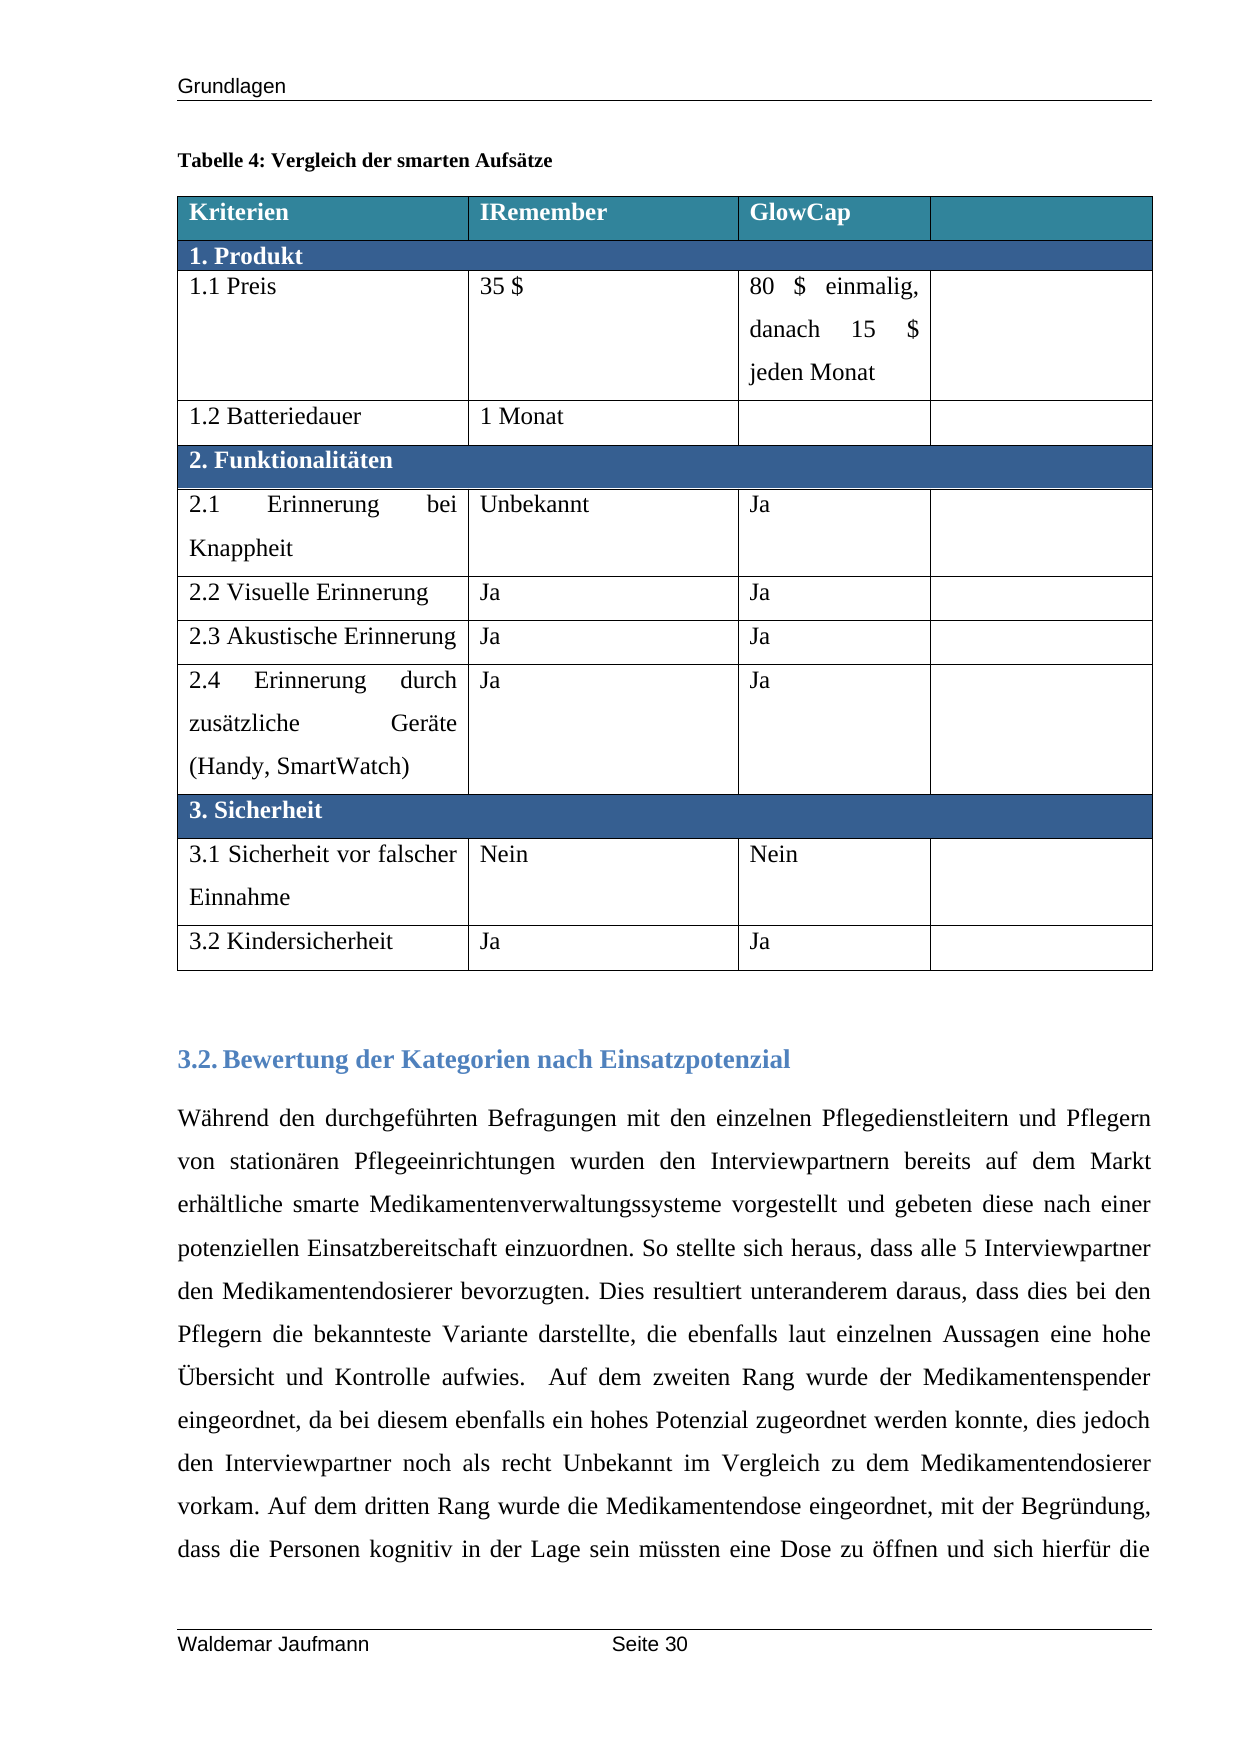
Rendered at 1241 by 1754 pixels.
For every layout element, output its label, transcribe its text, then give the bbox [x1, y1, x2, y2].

table_cell 2.3 Akustische Erinnerung [178, 621, 468, 664]
table_cell 1 Monat [469, 401, 738, 444]
table_cell 2.1 Erinnerung bei Knappheit [178, 490, 468, 576]
table_cell [931, 665, 1152, 794]
table_cell [931, 577, 1152, 620]
table_header Kriterien [178, 197, 468, 240]
table_cell Ja [739, 577, 930, 620]
table_cell 3. Sicherheit [178, 795, 1152, 838]
table_cell [931, 839, 1152, 925]
table_cell 3.1 Sicherheit vor falscher Einnahme [178, 839, 468, 925]
table_cell Ja [469, 665, 738, 794]
subtitle Bewertung der Kategorien nach Einsatzpotenzial [177, 1043, 1152, 1074]
table_cell 3.2 Kindersicherheit [178, 926, 468, 969]
table_cell [931, 926, 1152, 969]
table_cell Ja [469, 577, 738, 620]
table_header [931, 197, 1152, 240]
table_header IRemember [469, 197, 738, 240]
table_cell 1. Produkt [178, 241, 1152, 270]
table_cell 80 $ einmalig, danach 15 $ jeden Monat [739, 271, 930, 400]
table_cell [931, 401, 1152, 444]
table_cell Ja [739, 926, 930, 969]
table_cell Ja [739, 621, 930, 664]
table_cell 2. Funktionalitäten [178, 446, 1152, 488]
table_cell Ja [739, 490, 930, 576]
table_cell Nein [739, 839, 930, 925]
table_cell [931, 621, 1152, 664]
table_cell 2.4 Erinnerung durch zusätzliche Geräte (Handy, SmartWatch) [178, 665, 468, 794]
table_cell [931, 490, 1152, 576]
table_cell 1.1 Preis [178, 271, 468, 400]
table_header GlowCap [739, 197, 930, 240]
table_cell Ja [739, 665, 930, 794]
table_cell 2.2 Visuelle Erinnerung [178, 577, 468, 620]
table_cell 1.2 Batteriedauer [178, 401, 468, 444]
table_cell Nein [469, 839, 738, 925]
table_cell Ja [469, 621, 738, 664]
table_cell [739, 401, 930, 444]
table_cell Unbekannt [469, 490, 738, 576]
table_cell [931, 271, 1152, 400]
table_cell 35 $ [469, 271, 738, 400]
table_cell Ja [469, 926, 738, 969]
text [177, 1103, 1152, 1563]
